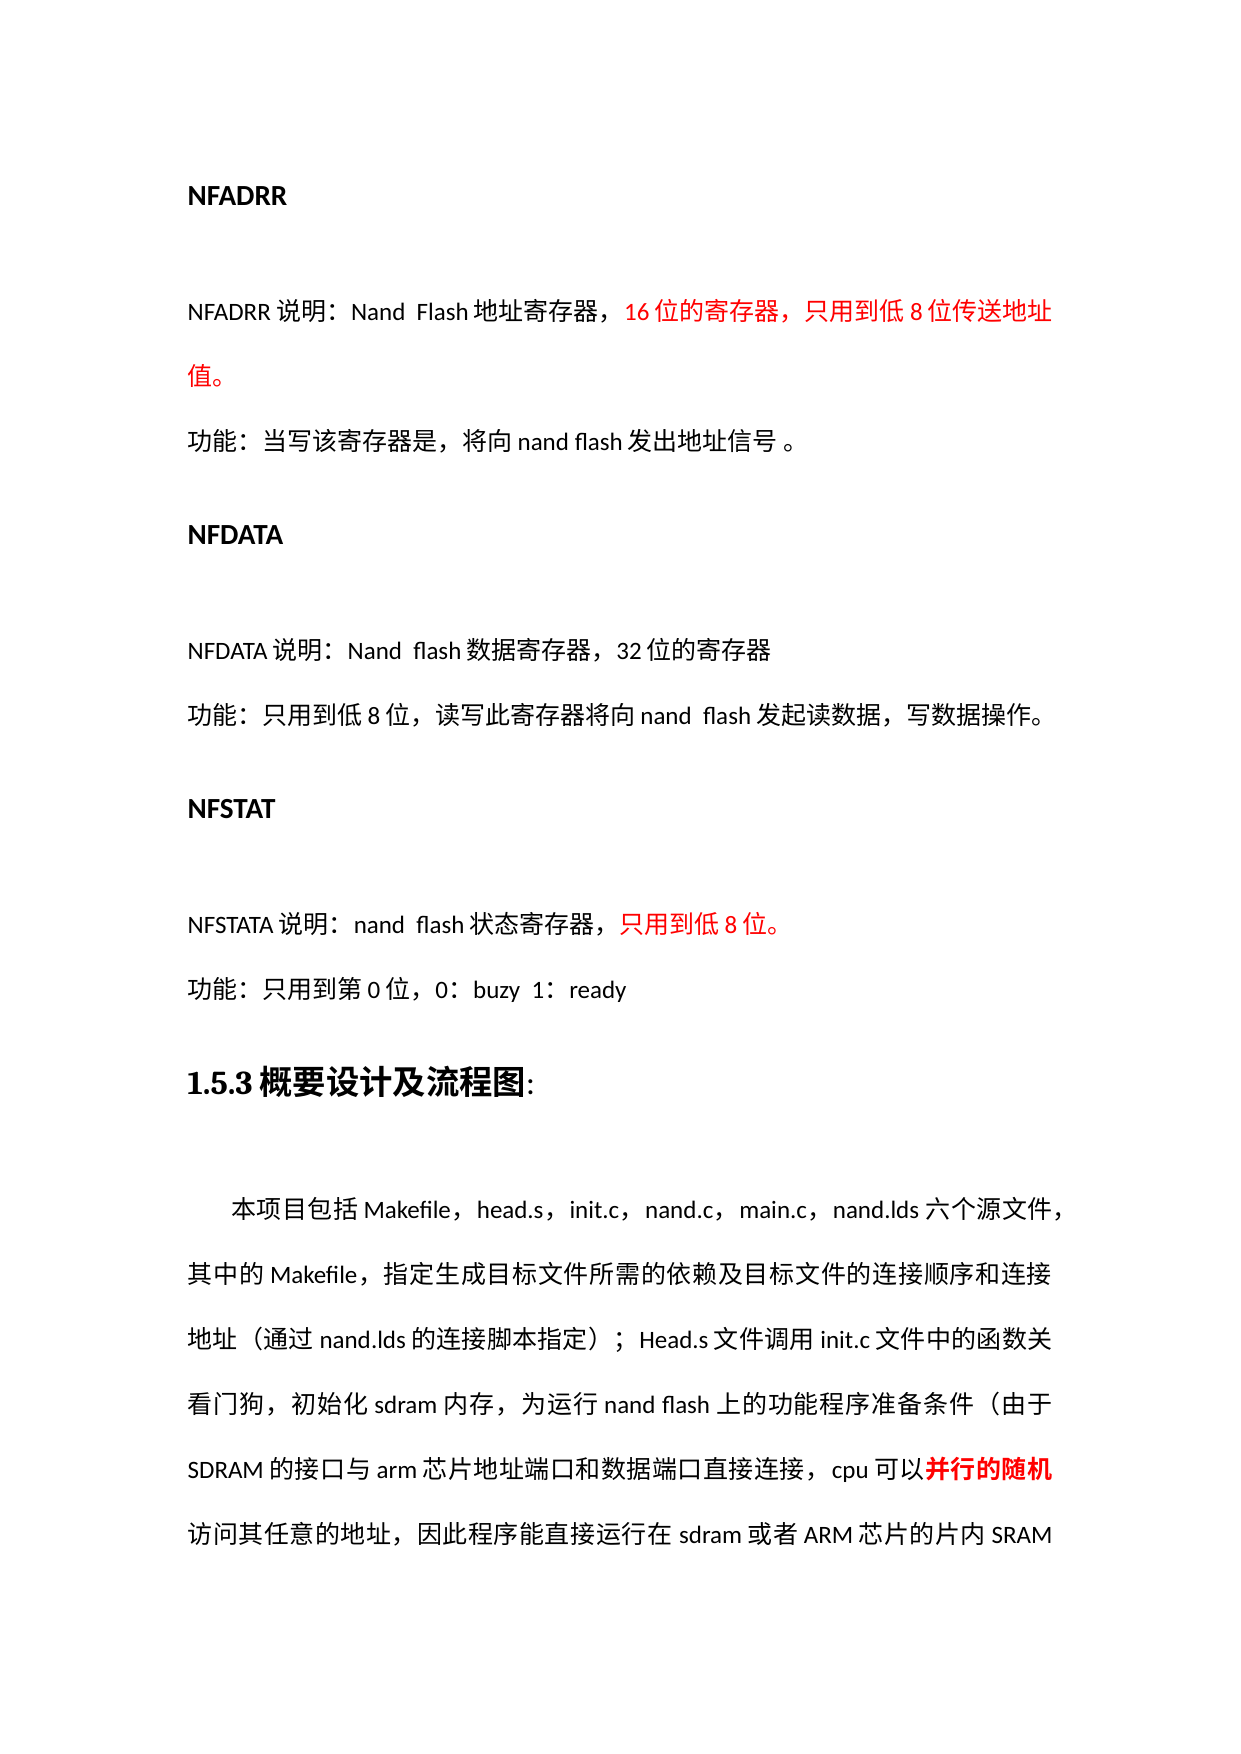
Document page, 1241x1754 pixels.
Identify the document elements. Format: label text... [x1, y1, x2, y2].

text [187, 1175, 1053, 1565]
text 功能：只用到第0位，0：buzy 1：ready [187, 956, 1053, 1021]
subtitle NFDATA [187, 501, 1053, 566]
text NFSTATA说明：nand flash状态寄存器，只用到低8位。 [187, 891, 1053, 956]
subtitle 1.5.3概要设计及流程图: [187, 1048, 1053, 1113]
text NFADRR说明：Nand Flash地址寄存器，16位的寄存器，只用到低8位传送地址值。 [187, 277, 1053, 407]
text 功能：只用到低8位，读写此寄存器将向nand flash发起读数据，写数据操作。 [187, 681, 1053, 746]
text NFDATA说明：Nand flash数据寄存器，32位的寄存器 [187, 616, 1053, 681]
subtitle NFSTAT [187, 776, 1053, 841]
subtitle NFADRR [187, 162, 1053, 227]
text 功能：当写该寄存器是，将向nand flash发出地址信号 。 [187, 407, 1053, 472]
